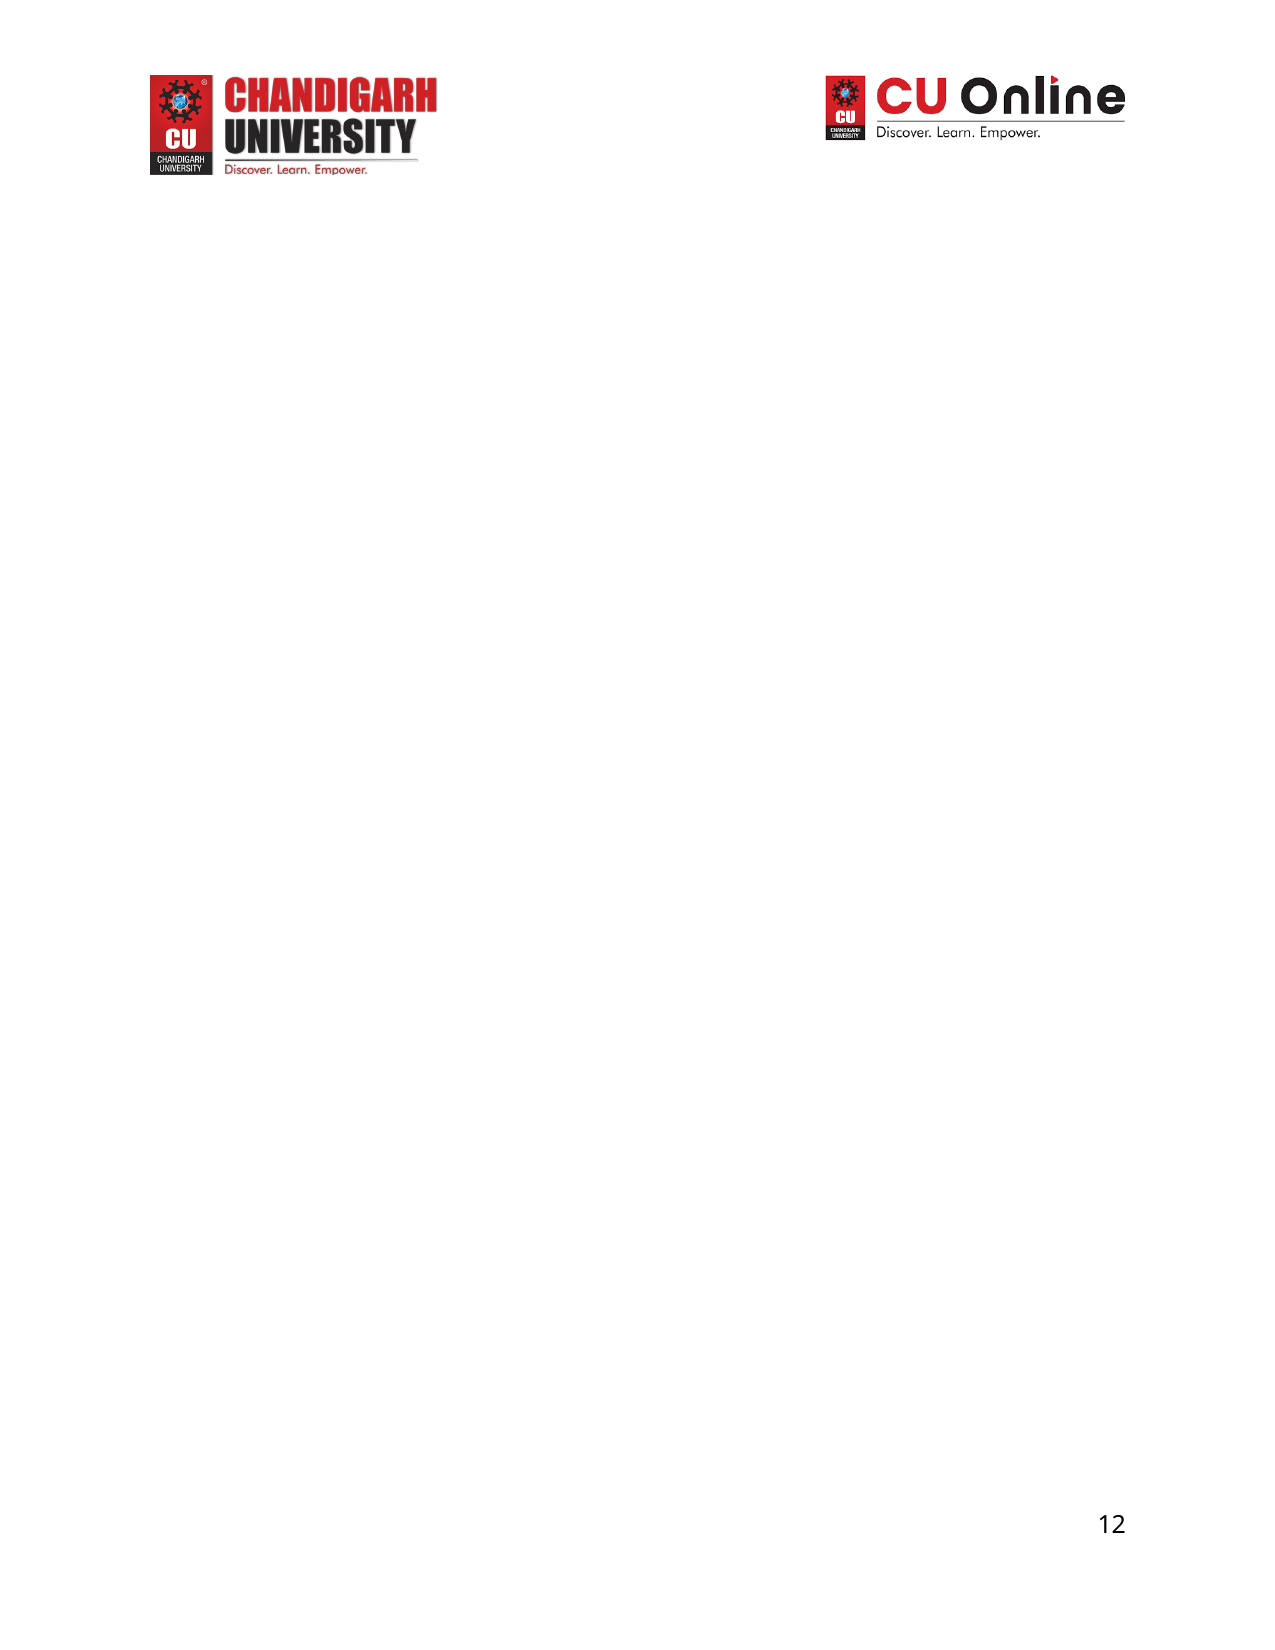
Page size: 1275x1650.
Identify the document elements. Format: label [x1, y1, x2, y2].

picture [150, 75, 439, 175]
picture [824, 75, 1125, 141]
